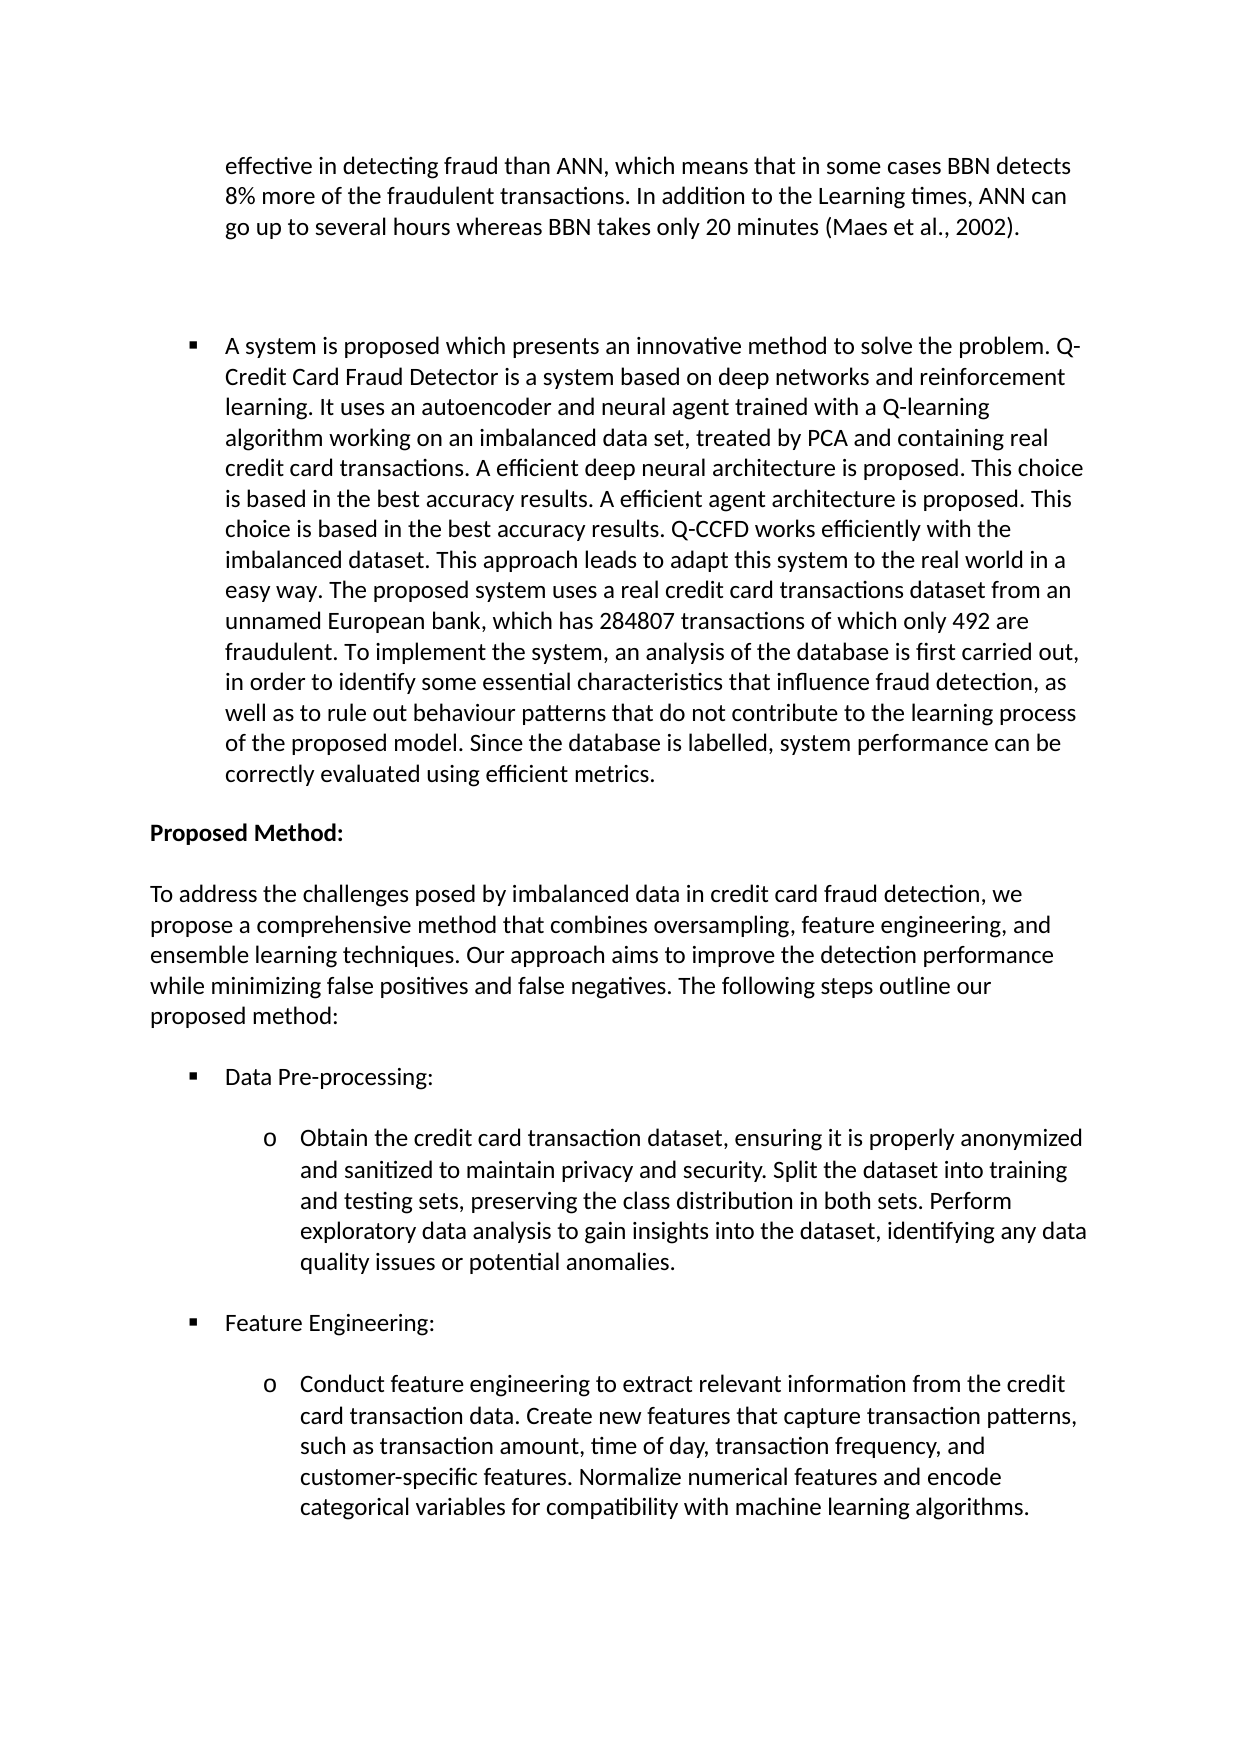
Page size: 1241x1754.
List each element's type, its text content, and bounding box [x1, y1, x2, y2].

text To address the challenges posed by imbalanced data in credit card fraud detection, we propose a comprehensive method that combines oversampling, feature engineering, and ensemble learning techniques. Our approach aims to improve the detection performance while minimizing false positives and false negatives. The following steps outline our proposed method: [150, 878, 1090, 1031]
list Conduct feature engineering to extract relevant information from the credit card transaction data. Create new features that capture transaction patterns, such as transaction amount, time of day, transaction frequency, and customer-specific features. Normalize numerical features and encode categorical variables for compatibility with machine learning algorithms. [262, 1368, 1090, 1522]
list A system is proposed which presents an innovative method to solve the problem. Q- Credit Card Fraud Detector is a system based on deep networks and reinforcement learning. It uses an autoencoder and neural agent trained with a Q-learning algorithm working on an imbalanced data set, treated by PCA and containing real credit card transactions. A efficient deep neural architecture is proposed. This choice is based in the best accuracy results. A efficient agent architecture is proposed. This choice is based in the best accuracy results. Q-CCFD works efficiently with the imbalanced dataset. This approach leads to adapt this system to the real world in a easy way. The proposed system uses a real credit card transactions dataset from an unnamed European bank, which has 284807 transactions of which only 492 are fraudulent. To implement the system, an analysis of the database is first carried out, in order to identify some essential characteristics that influence fraud detection, as well as to rule out behaviour patterns that do not contribute to the learning process of the proposed model. Since the database is labelled, system performance can be correctly evaluated using efficient metrics. [187, 330, 1090, 788]
list Feature Engineering: [187, 1307, 1090, 1337]
list Obtain the credit card transaction dataset, ensuring it is properly anonymized and sanitized to maintain privacy and security. Split the dataset into training and testing sets, preserving the class distribution in both sets. Perform exploratory data analysis to gain insights into the dataset, identifying any data quality issues or potential anomalies. [262, 1123, 1090, 1276]
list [187, 150, 1090, 242]
list Data Pre-processing: [187, 1062, 1090, 1092]
text Proposed Method: [150, 817, 1090, 848]
